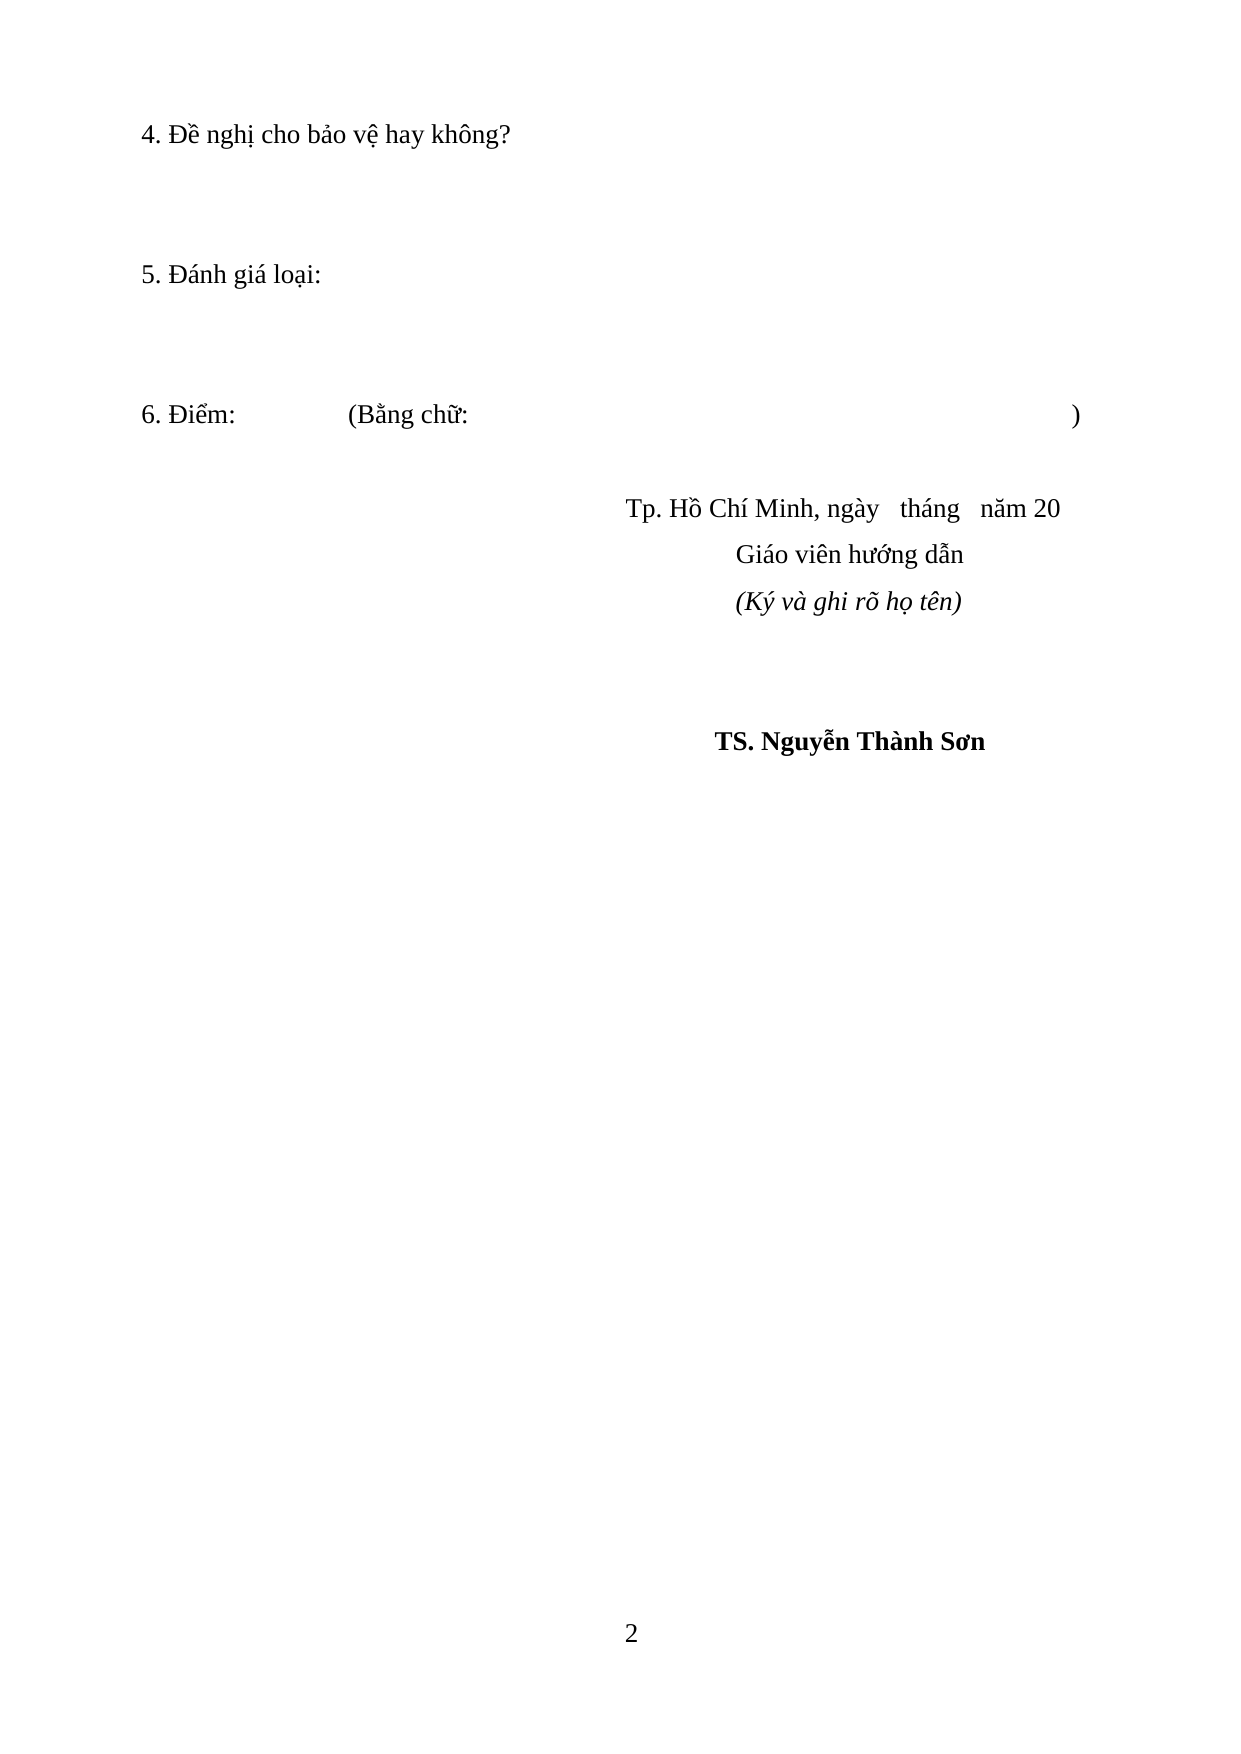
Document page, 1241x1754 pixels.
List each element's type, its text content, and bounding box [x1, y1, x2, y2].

text Tp. Hồ Chí Minh, ngày tháng năm 20 [141, 492, 1122, 523]
text 4. Đề nghị cho bảo vệ hay không? [141, 118, 1122, 150]
text 6. Điểm: (Bằng chữ: ) [141, 398, 1122, 430]
text (Ký và ghi rõ họ tên) [141, 585, 1122, 616]
text 5. Đánh giá loại: [141, 258, 1122, 290]
text TS. Nguyễn Thành Sơn [141, 725, 1122, 756]
text Giáo viên hướng dẫn [141, 538, 1122, 570]
